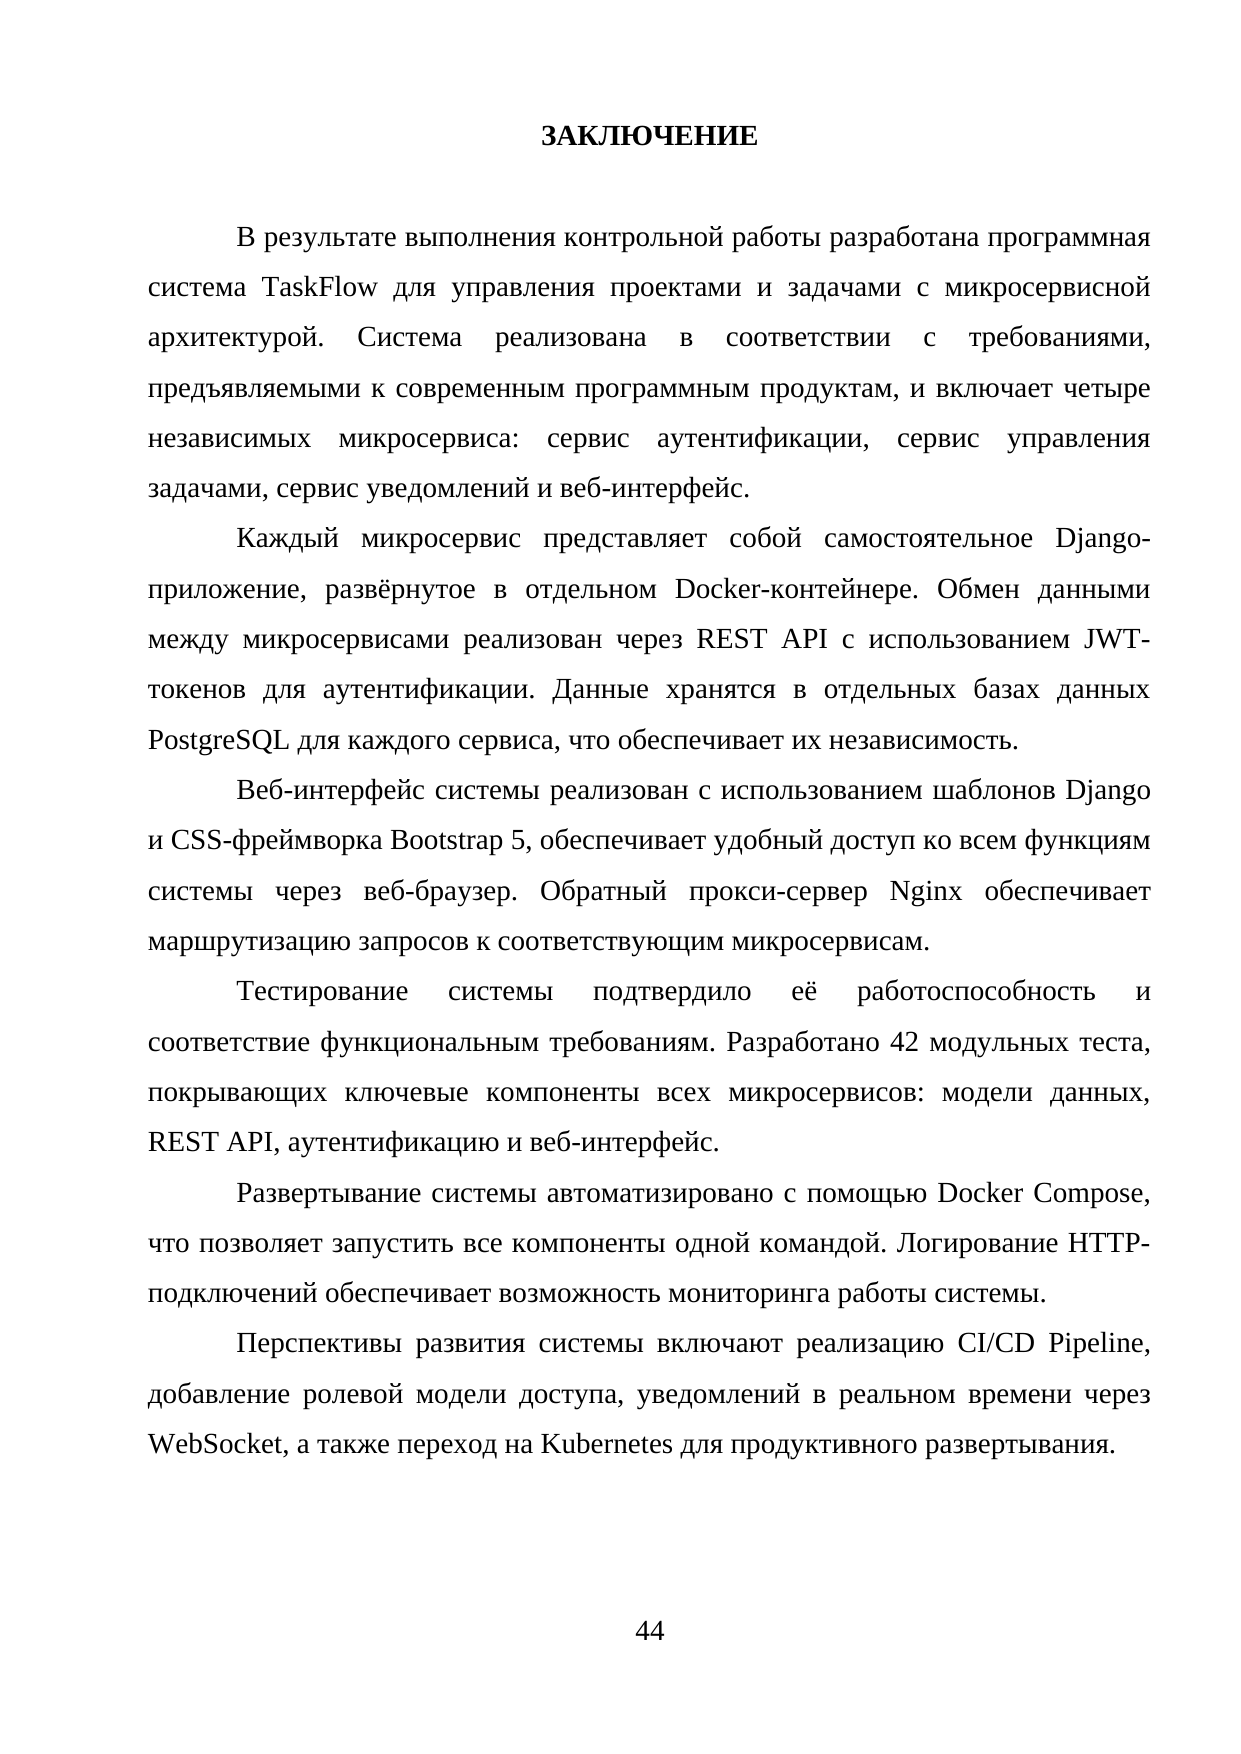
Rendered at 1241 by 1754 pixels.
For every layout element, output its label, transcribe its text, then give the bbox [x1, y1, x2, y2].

subtitle ЗАКЛЮЧЕНИЕ [148, 118, 1152, 152]
text Перспективы развития системы включают реализацию CI/CD Pipeline, добавление ролевой модели доступа, уведомлений в реальном времени через WebSocket, а также переход на Kubernetes для продуктивного развертывания. [148, 1326, 1152, 1460]
text Веб-интерфейс системы реализован с использованием шаблонов Django и CSS-фреймворка Bootstrap 5, обеспечивает удобный доступ ко всем функциям системы через веб-браузер. Обратный прокси-сервер Nginx обеспечивает маршрутизацию запросов к соответствующим микросервисам. [148, 772, 1152, 957]
text Каждый микросервис представляет собой самостоятельное Django-приложение, развёрнутое в отдельном Docker-контейнере. Обмен данными между микросервисами реализован через REST API с использованием JWT-токенов для аутентификации. Данные хранятся в отдельных базах данных PostgreSQL для каждого сервиса, что обеспечивает их независимость. [148, 521, 1152, 755]
text Тестирование системы подтвердило её работоспособность и соответствие функциональным требованиям. Разработано 42 модульных теста, покрывающих ключевые компоненты всех микросервисов: модели данных, REST API, аутентификацию и веб-интерфейс. [148, 973, 1152, 1158]
text В результате выполнения контрольной работы разработана программная система TaskFlow для управления проектами и задачами с микросервисной архитектурой. Система реализована в соответствии с требованиями, предъявляемыми к современным программным продуктам, и включает четыре независимых микросервиса: сервис аутентификации, сервис управления задачами, сервис уведомлений и веб-интерфейс. [148, 219, 1152, 504]
text Развертывание системы автоматизировано с помощью Docker Compose, что позволяет запустить все компоненты одной командой. Логирование HTTP-подключений обеспечивает возможность мониторинга работы системы. [148, 1175, 1152, 1309]
